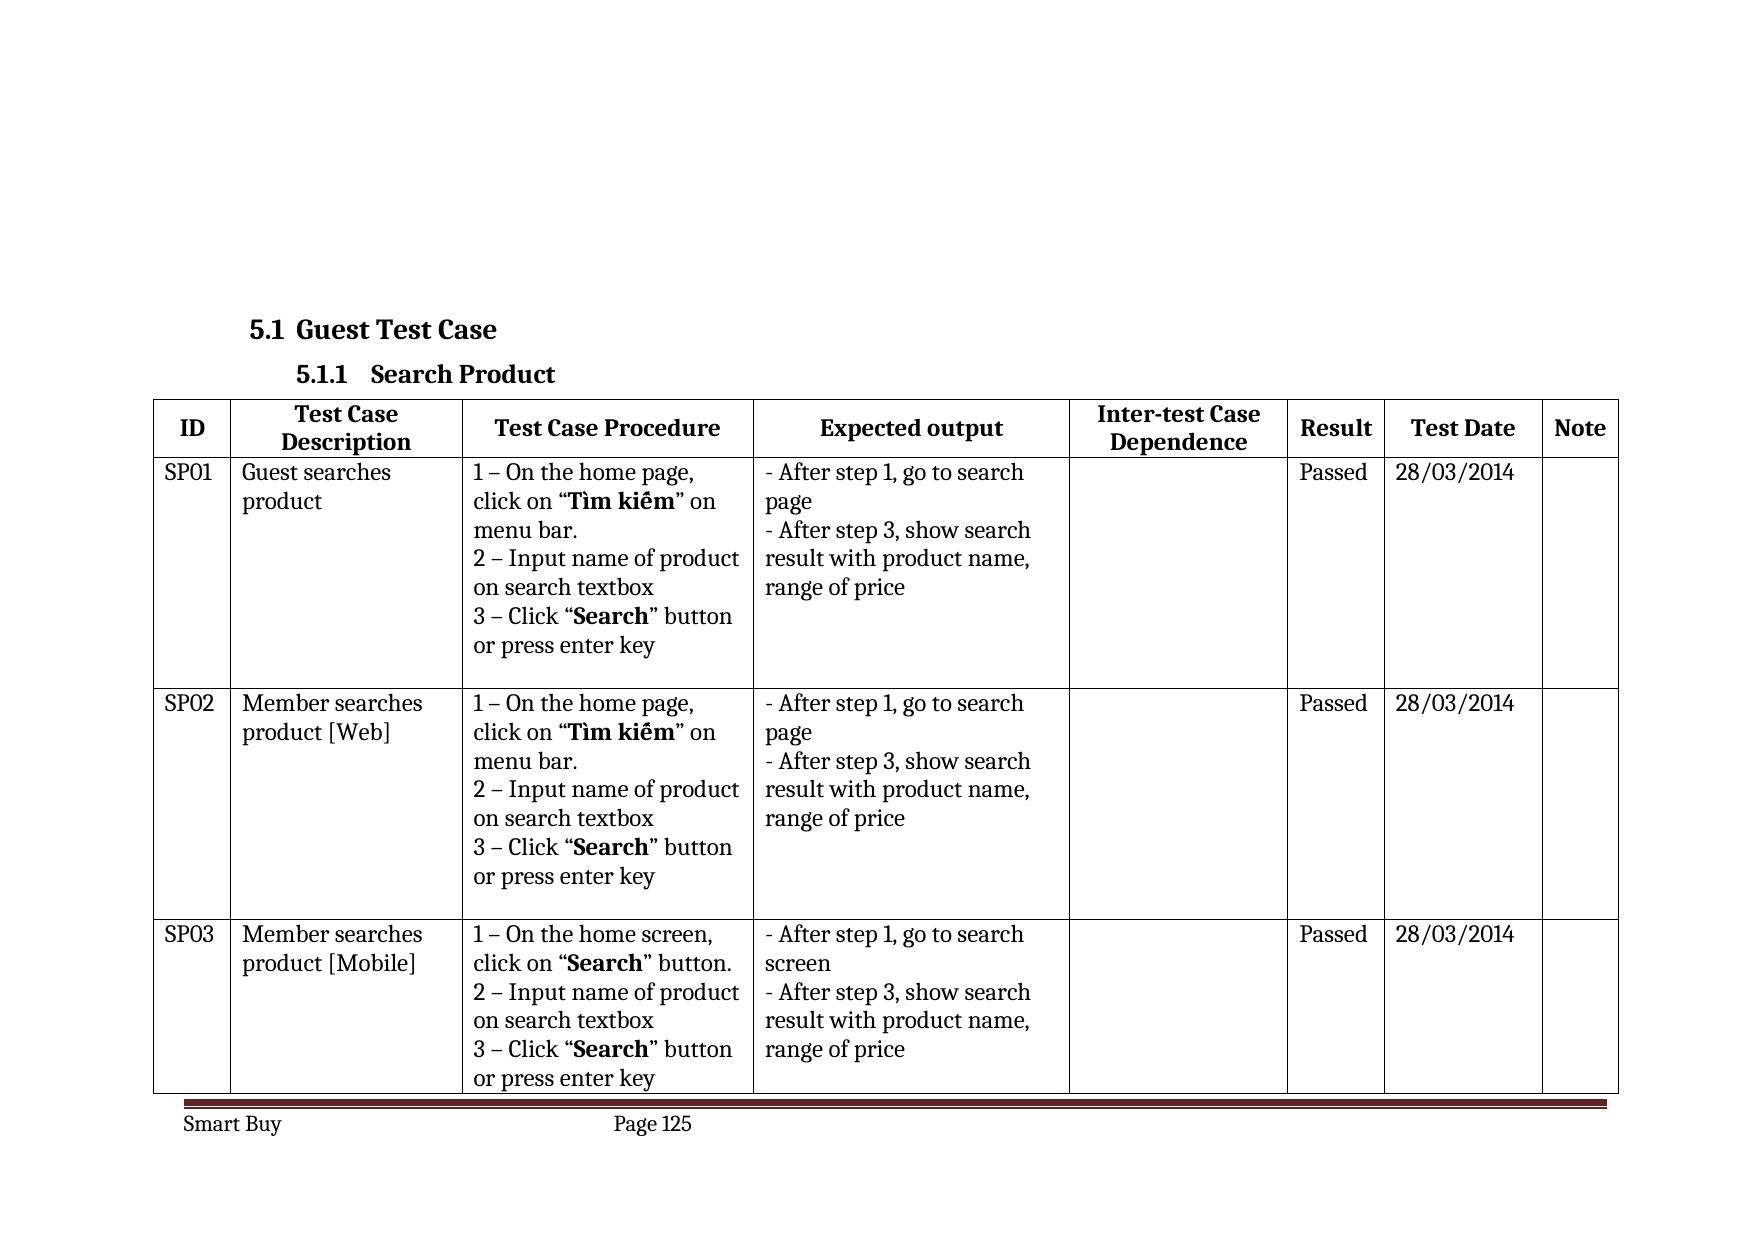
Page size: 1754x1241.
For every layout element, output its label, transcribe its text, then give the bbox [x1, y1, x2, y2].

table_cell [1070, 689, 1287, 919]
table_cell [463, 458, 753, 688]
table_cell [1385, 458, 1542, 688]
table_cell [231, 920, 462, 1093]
subtitle Search Product [296, 359, 1607, 390]
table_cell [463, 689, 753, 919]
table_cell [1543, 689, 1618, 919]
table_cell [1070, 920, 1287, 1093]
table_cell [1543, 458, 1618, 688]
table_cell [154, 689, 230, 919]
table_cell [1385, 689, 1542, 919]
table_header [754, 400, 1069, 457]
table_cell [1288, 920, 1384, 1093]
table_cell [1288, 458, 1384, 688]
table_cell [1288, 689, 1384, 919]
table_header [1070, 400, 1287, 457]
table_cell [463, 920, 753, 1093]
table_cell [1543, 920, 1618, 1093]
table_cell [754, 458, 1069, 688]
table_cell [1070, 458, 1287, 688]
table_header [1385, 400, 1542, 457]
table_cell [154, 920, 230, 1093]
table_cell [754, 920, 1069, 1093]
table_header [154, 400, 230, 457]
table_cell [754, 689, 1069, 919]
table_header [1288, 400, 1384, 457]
subtitle Guest Test Case [249, 313, 1607, 347]
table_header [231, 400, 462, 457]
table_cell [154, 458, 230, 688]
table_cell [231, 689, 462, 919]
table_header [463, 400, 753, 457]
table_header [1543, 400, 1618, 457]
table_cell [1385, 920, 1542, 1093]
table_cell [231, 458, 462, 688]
